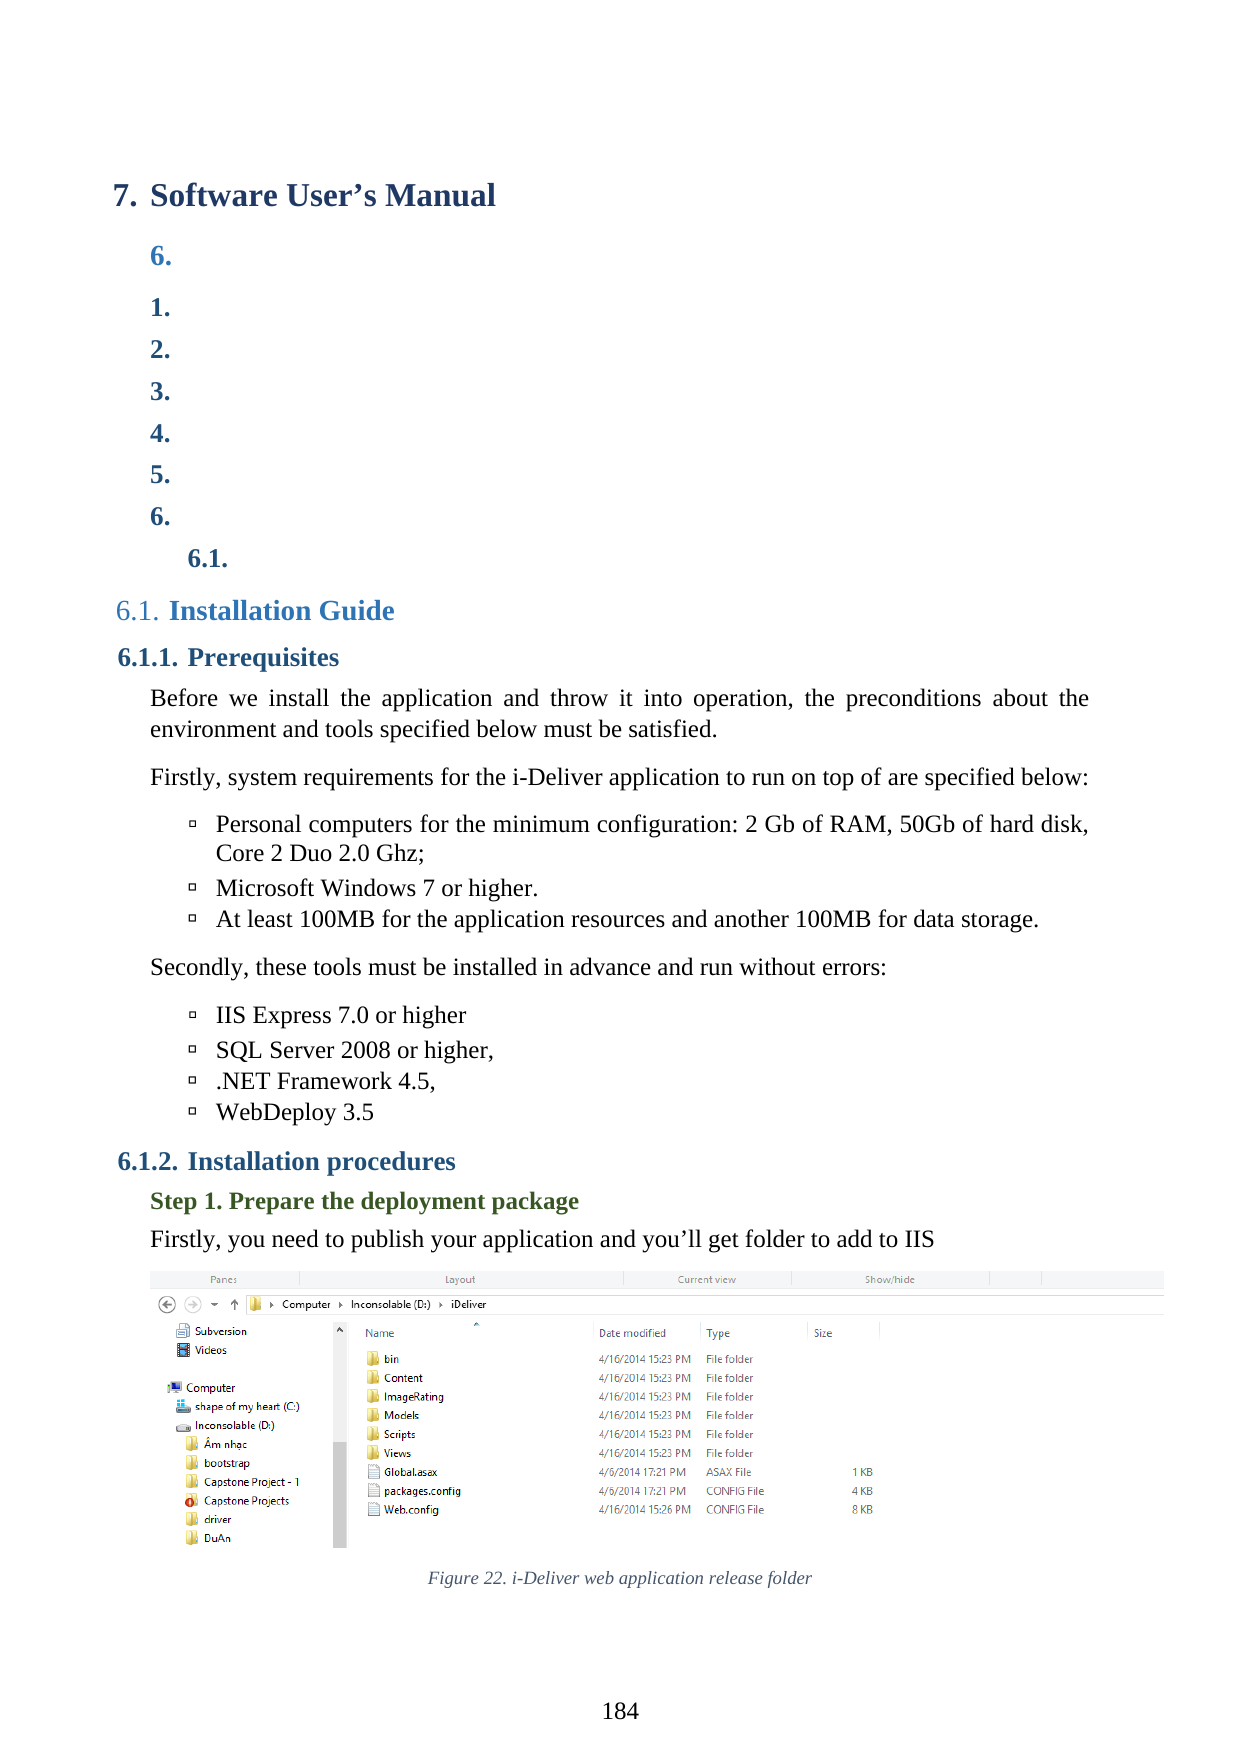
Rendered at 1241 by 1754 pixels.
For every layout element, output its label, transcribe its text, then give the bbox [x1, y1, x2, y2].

list WebDeploy 3.5 [197, 1097, 1090, 1126]
subtitle Installation procedures [178, 1144, 1090, 1176]
list Microsoft Windows 7 or higher. [197, 873, 1090, 902]
list SQL Server 2008 or higher, [197, 1035, 1090, 1063]
subtitle Software User’s Manual [112, 175, 1090, 213]
text Firstly, you need to publish your application and you’ll get folder to add to IIS [150, 1224, 1090, 1252]
text Step 1. Prepare the deployment package [150, 1186, 1090, 1215]
subtitle Installation Guide [159, 593, 1090, 626]
picture [150, 1271, 1164, 1548]
text Firstly, system requirements for the i-Deliver application to run on top of are specified below: [150, 762, 1090, 791]
list .NET Framework 4.5, [197, 1066, 1090, 1094]
list IIS Express 7.0 or higher [197, 1000, 1090, 1028]
list At least 100MB for the application resources and another 100MB for data storage. [197, 904, 1090, 933]
text Figure 22. i-Deliver web application release folder [150, 1567, 1090, 1588]
text Secondly, these tools must be installed in advance and run without errors: [150, 952, 1090, 981]
text Before we install the application and throw it into operation, the preconditions about the environment and tools specified below must be satisfied. [150, 683, 1090, 743]
subtitle Prerequisites [178, 641, 1090, 672]
list Personal computers for the minimum configuration: 2 Gb of RAM, 50Gb of hard disk, Core 2 Duo 2.0 Ghz; [197, 809, 1090, 867]
